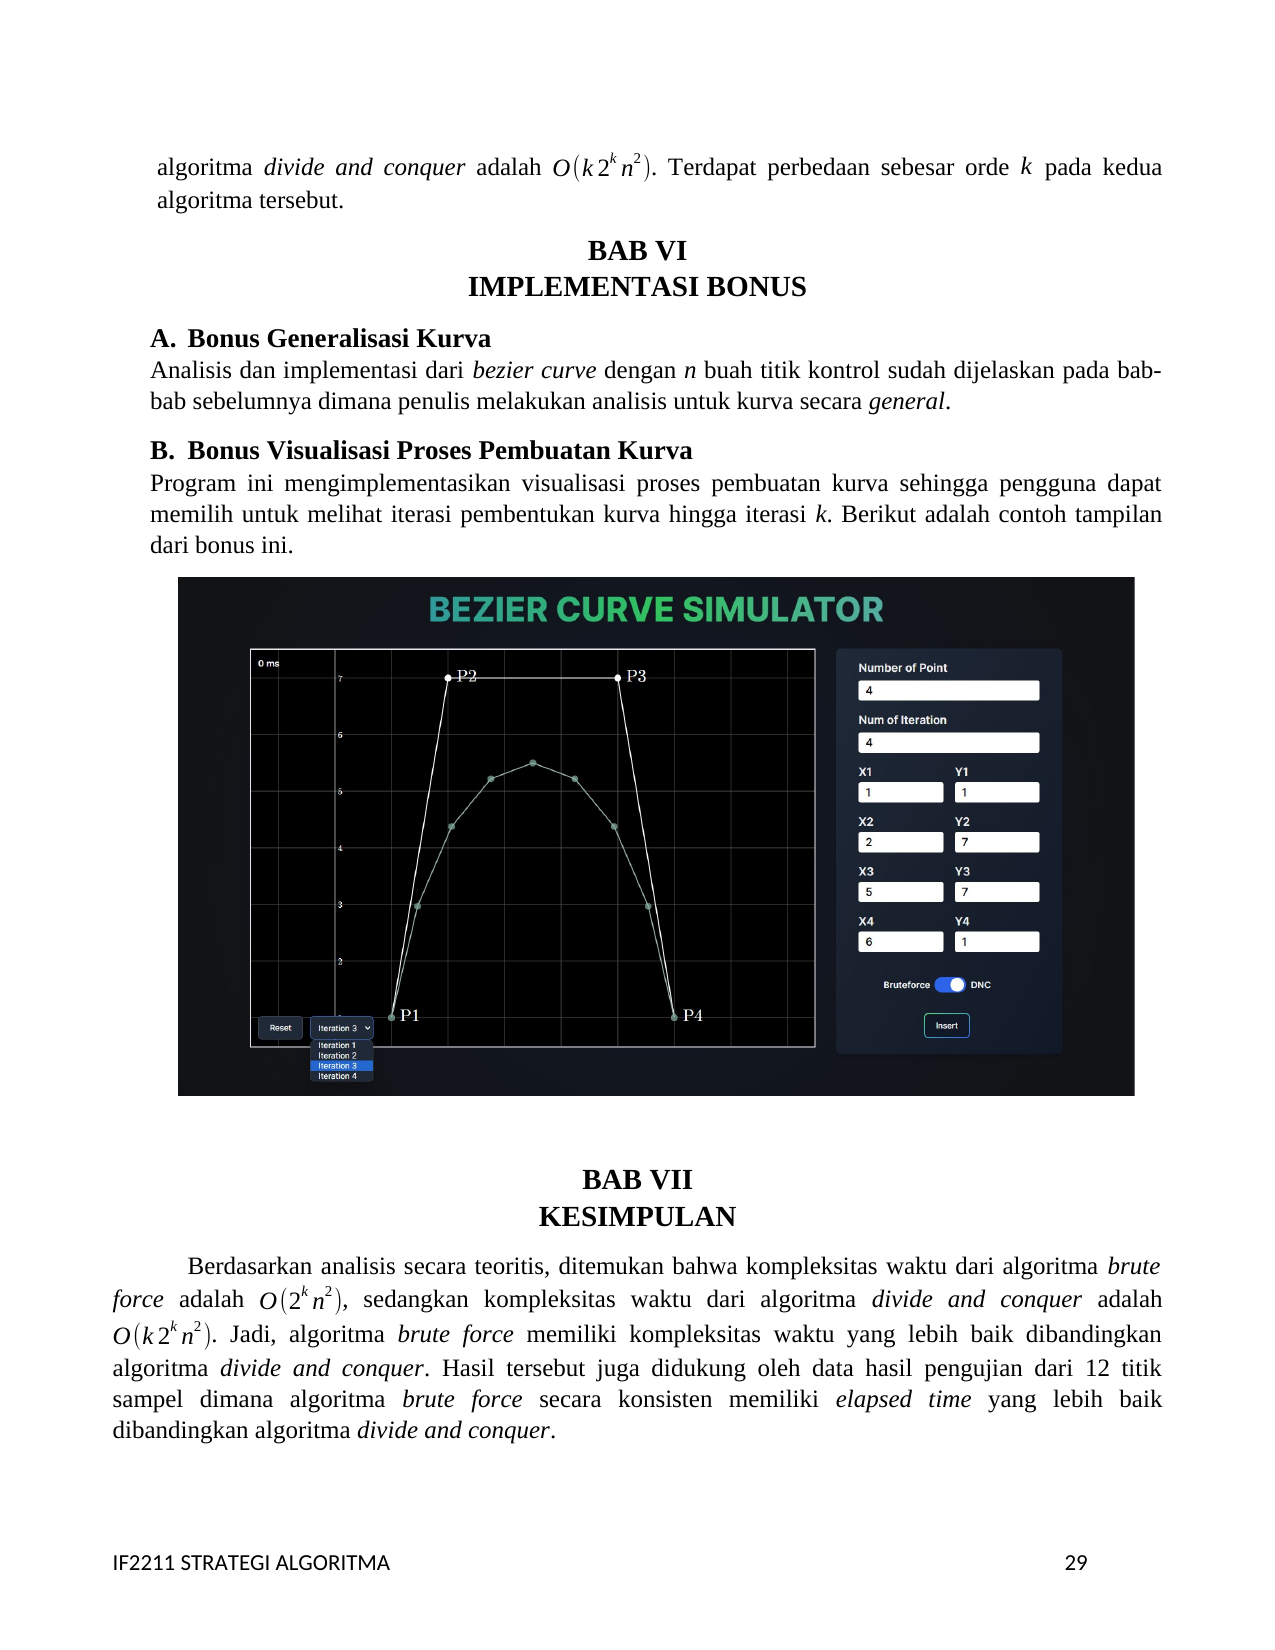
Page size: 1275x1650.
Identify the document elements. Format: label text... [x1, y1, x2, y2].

subtitle BAB VI IMPLEMENTASI BONUS [112, 233, 1162, 303]
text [157, 150, 1162, 214]
subtitle Bonus Generalisasi Kurva [150, 322, 1162, 353]
subtitle BAB VII KESIMPULAN [112, 1162, 1162, 1232]
text Berdasarkan analisis secara teoritis, ditemukan bahwa kompleksitas waktu dari algoritma brute force adalah , sedangkan kompleksitas waktu dari algoritma divide and conquer adalah . Jadi, algoritma brute force memiliki kompleksitas waktu yang lebih baik dibandingkan algoritma divide and conquer. Hasil tersebut juga didukung oleh data hasil pengujian dari 12 titik sampel dimana algoritma brute force secara konsisten memiliki elapsed time yang lebih baik dibandingkan algoritma divide and conquer. [112, 1251, 1162, 1444]
text Program ini mengimplementasikan visualisasi proses pembuatan kurva sehingga pengguna dapat memilih untuk melihat iterasi pembentukan kurva hingga iterasi k. Berikut adalah contoh tampilan dari bonus ini. [150, 468, 1162, 558]
subtitle Bonus Visualisasi Proses Pembuatan Kurva [150, 434, 1162, 465]
picture [178, 577, 1135, 1096]
text Analisis dan implementasi dari bezier curve dengan n buah titik kontrol sudah dijelaskan pada bab-bab sebelumnya dimana penulis melakukan analisis untuk kurva secara general. [150, 355, 1162, 415]
